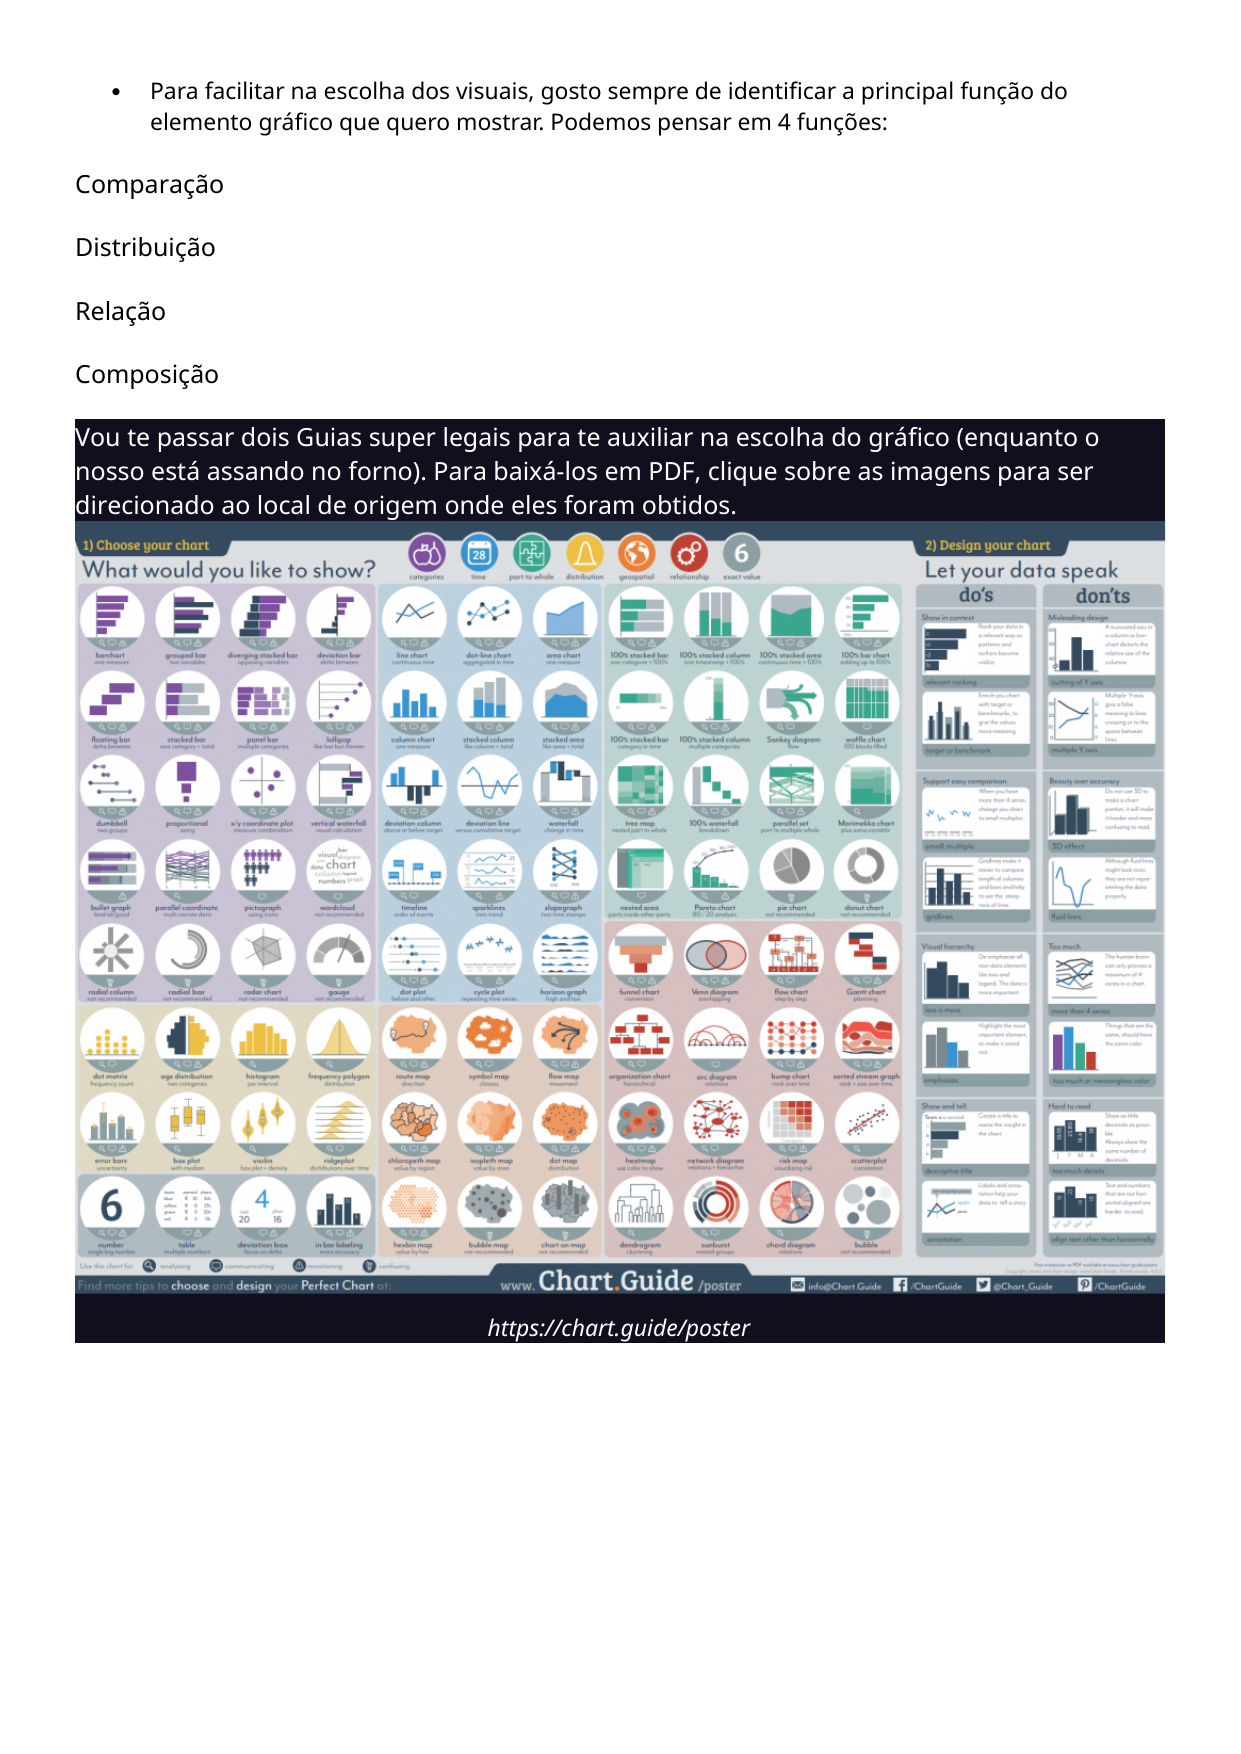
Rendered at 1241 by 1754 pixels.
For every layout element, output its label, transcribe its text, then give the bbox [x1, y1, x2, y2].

text Relação [75, 293, 1165, 327]
text Comparação [75, 167, 1165, 201]
text https://chart.guide/poster [75, 1312, 1165, 1343]
picture [75, 521, 1166, 1294]
text Composição [75, 356, 1165, 390]
list Para facilitar na escolha dos visuais, gosto sempre de identificar a principal função do elemento gráfico que quero mostrar. Podemos pensar em 4 funções: [112, 75, 1165, 137]
text Distribuição [75, 230, 1165, 264]
text Vou te passar dois Guias super legais para te auxiliar na escolha do gráfico (enquanto o nosso está assando no forno). Para baixá-los em PDF, clique sobre as imagens para ser direcionado ao local de origem onde eles foram obtidos. [75, 419, 1165, 521]
